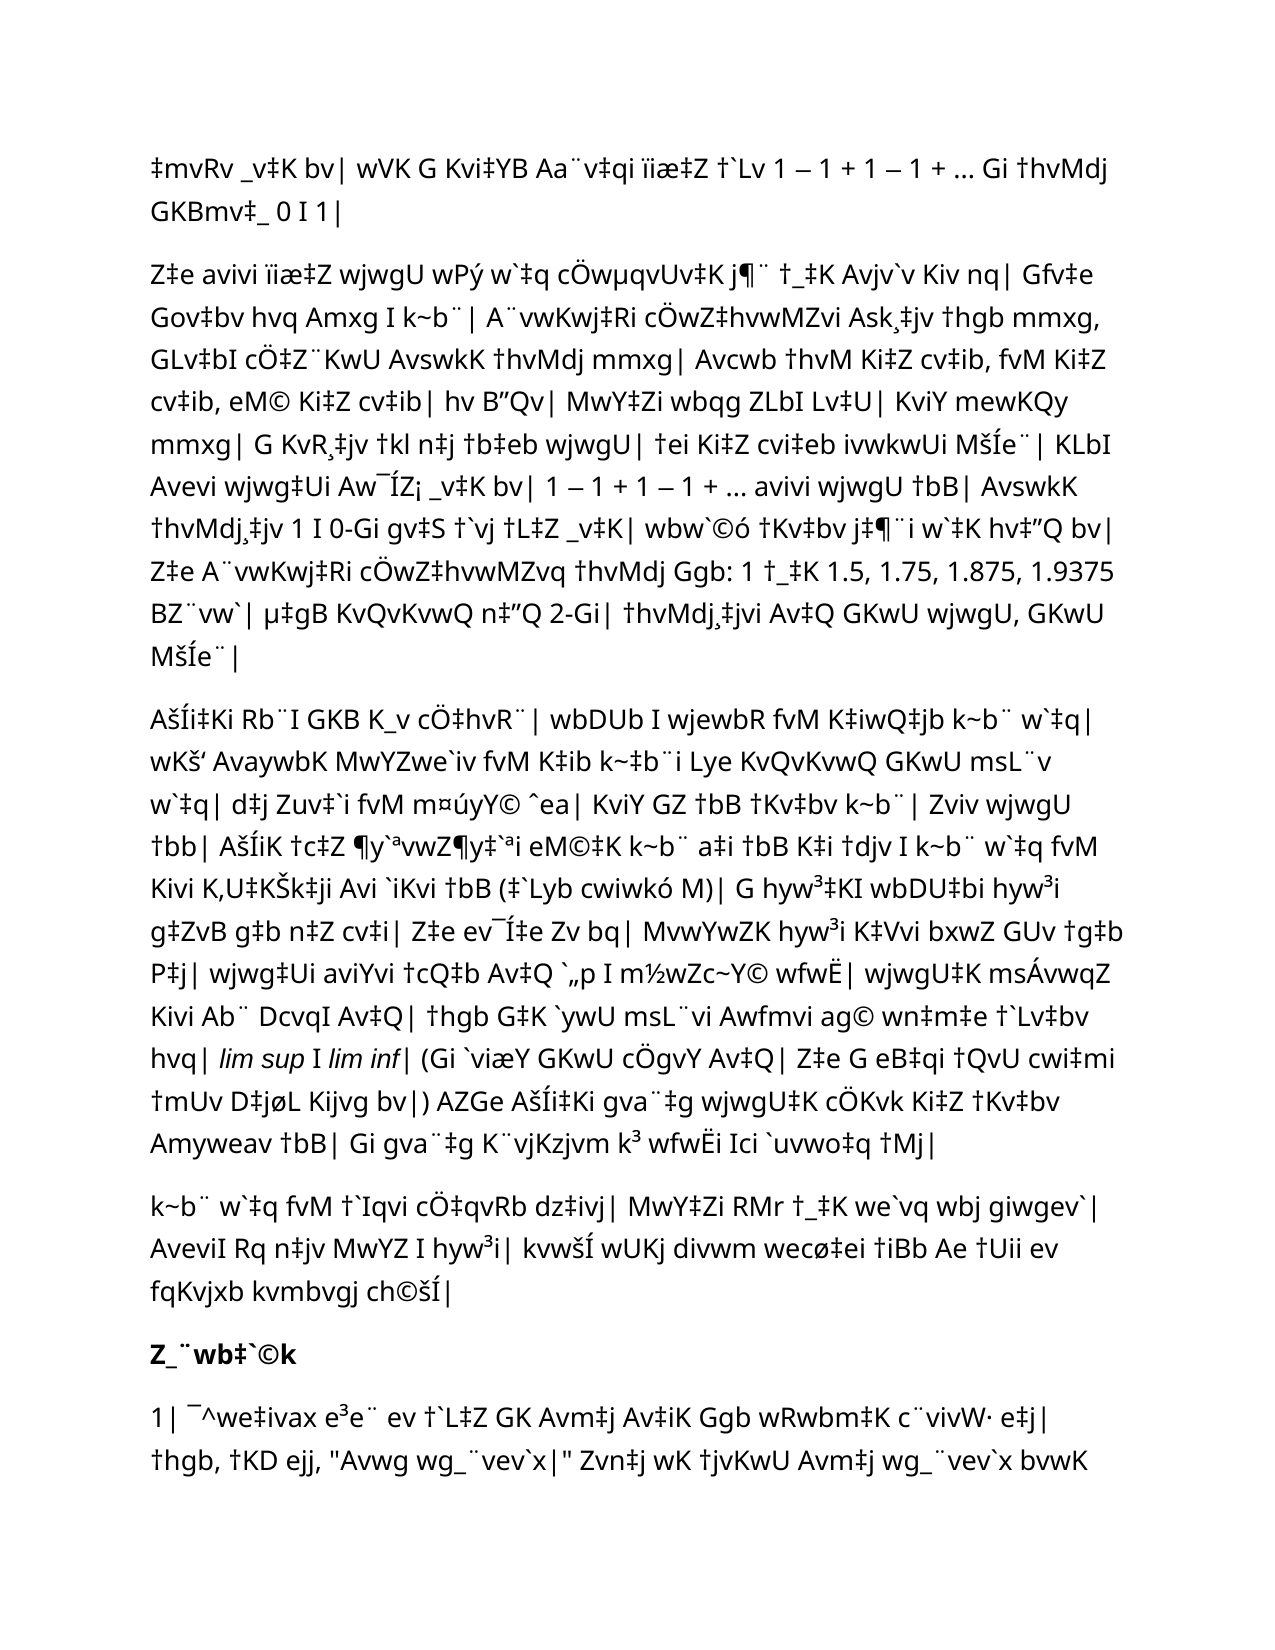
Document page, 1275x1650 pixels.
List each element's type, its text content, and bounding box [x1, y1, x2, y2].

text Z‡e avivi ïiæ‡Z wjwgU wPý w`‡q cÖwµqvUv‡K j¶¨ †_‡K Avjv`v Kiv nq| Gfv‡e Gov‡bv hvq Amxg I k~b¨| A¨vwKwj‡Ri cÖwZ‡hvwMZvi Ask¸‡jv †hgb mmxg, GLv‡bI cÖ‡Z¨KwU AvswkK †hvMdj mmxg| Avcwb †hvM Ki‡Z cv‡ib, fvM Ki‡Z cv‡ib, eM© Ki‡Z cv‡ib| hv B”Qv| MwY‡Zi wbqg ZLbI Lv‡U| KviY mewKQy mmxg| G KvR¸‡jv †kl n‡j †b‡eb wjwgU| †ei Ki‡Z cvi‡eb ivwkwUi MšÍe¨| KLbI Avevi wjwg‡Ui Aw¯ÍZ¡ _v‡K bv| 1 – 1 + 1 – 1 + ... avivi wjwgU †bB| AvswkK †hvMdj¸‡jv 1 I 0-Gi gv‡S †`vj †L‡Z _v‡K| wbw`©ó †Kv‡bv j‡¶¨i w`‡K hv‡”Q bv| Z‡e A¨vwKwj‡Ri cÖwZ‡hvwMZvq †hvMdj Ggb: 1 †_‡K 1.5, 1.75, 1.875, 1.9375 BZ¨vw`| µ‡gB KvQvKvwQ n‡”Q 2-Gi| †hvMdj¸‡jvi Av‡Q GKwU wjwgU, GKwU MšÍe¨| [150, 256, 1125, 674]
text AšÍi‡Ki Rb¨I GKB K_v cÖ‡hvR¨| wbDUb I wjewbR fvM K‡iwQ‡jb k~b¨ w`‡q| wKš‘ AvaywbK MwYZwe`iv fvM K‡ib k~‡b¨i Lye KvQvKvwQ GKwU msL¨v w`‡q| d‡j Zuv‡`i fvM m¤úyY© ˆea| KviY GZ †bB †Kv‡bv k~b¨| Zviv wjwgU †bb| AšÍiK †c‡Z ¶y`ªvwZ¶y‡`ªi eM©‡K k~b¨ a‡i †bB K‡i †djv I k~b¨ w`‡q fvM Kivi K‚U‡KŠk‡ji Avi `iKvi †bB (‡`Lyb cwiwkó M)| G hyw³‡KI wbDU‡bi hyw³i g‡ZvB g‡b n‡Z cv‡i| Z‡e ev¯Í‡e Zv bq| MvwYwZK hyw³i K‡Vvi bxwZ GUv †g‡b P‡j| wjwg‡Ui aviYvi †cQ‡b Av‡Q `„p I m½wZc~Y© wfwË| wjwgU‡K msÁvwqZ Kivi Ab¨ DcvqI Av‡Q| †hgb G‡K `ywU msL¨vi Awfmvi ag© wn‡m‡e †`Lv‡bv hvq| lim sup I lim inf| (Gi `viæY GKwU cÖgvY Av‡Q| Z‡e G eB‡qi †QvU cwi‡mi †mUv D‡jøL Kijvg bv|) AZGe AšÍi‡Ki gva¨‡g wjwgU‡K cÖKvk Ki‡Z †Kv‡bv Amyweav †bB| Gi gva¨‡g K¨vjKzjvm k³ wfwËi Ici `uvwo‡q †Mj| [150, 700, 1125, 1161]
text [150, 150, 1125, 229]
text Z_¨wb‡`©k [150, 1336, 1125, 1372]
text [150, 1399, 1125, 1478]
text k~b¨ w`‡q fvM †`Iqvi cÖ‡qvRb dz‡ivj| MwY‡Zi RMr †_‡K we`vq wbj giwgev`| AveviI Rq n‡jv MwYZ I hyw³i| kvwšÍ wUKj divwm wecø‡ei †iBb Ae †Uii ev fqKvjxb kvmbvgj ch©šÍ| [150, 1188, 1125, 1309]
